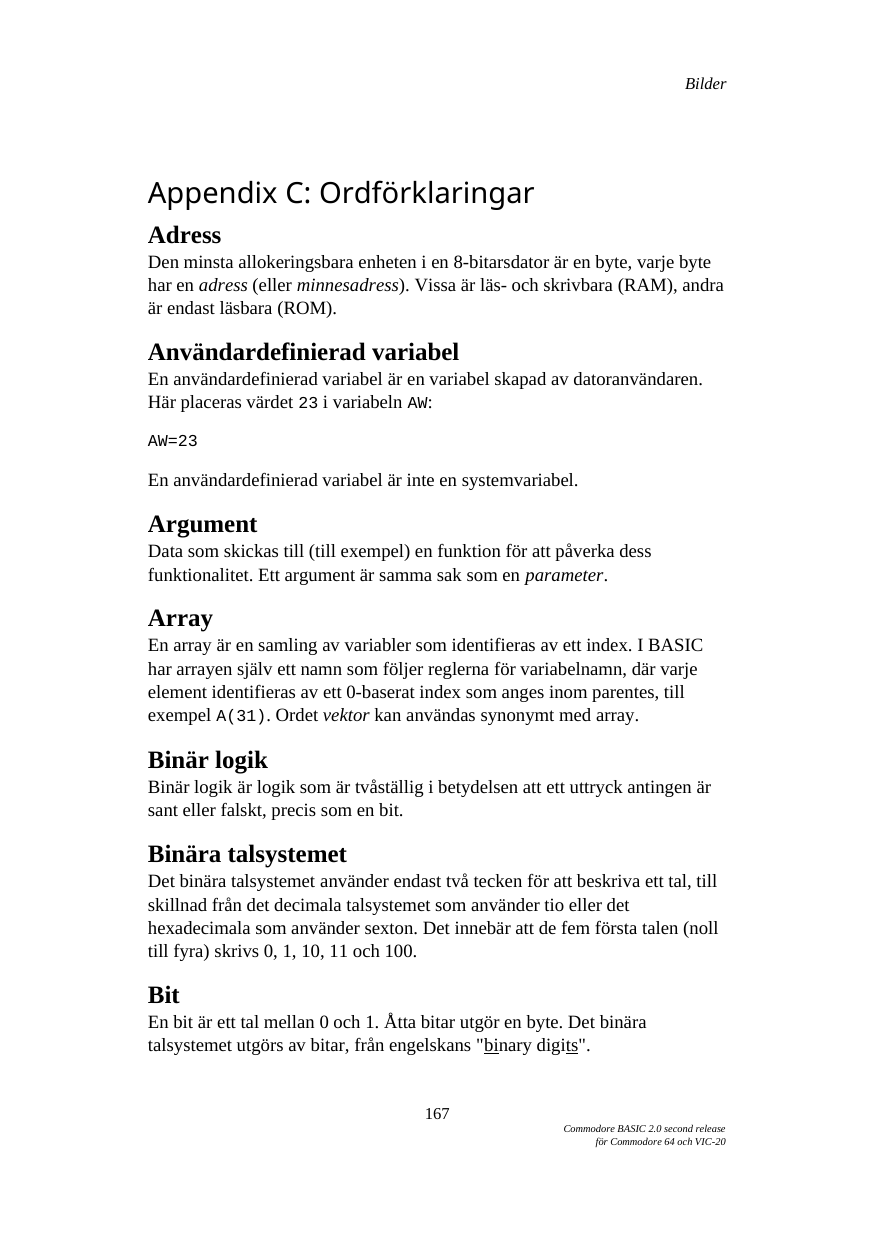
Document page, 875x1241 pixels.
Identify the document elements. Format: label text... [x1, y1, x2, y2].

text En array är en samling av variabler som identifieras av ett index. I BASIC har arrayen själv ett namn som följer reglerna för variabelnamn, där varje element identifieras av ett 0-baserat index som anges inom parentes, till exempel A(31). Ordet vektor kan användas synonymt med array. [148, 634, 726, 727]
subtitle Binär logik [148, 745, 726, 774]
text Data som skickas till (till exempel) en funktion för att påverka dess funktionalitet. Ett argument är samma sak som en parameter. [148, 540, 726, 585]
text Binär logik är logik som är tvåställig i betydelsen att ett uttryck antingen är sant eller falskt, precis som en bit. [148, 776, 726, 821]
subtitle Argument [148, 509, 726, 538]
subtitle Användardefinierad variabel [148, 337, 726, 366]
subtitle Appendix C: Ordförklaringar [148, 173, 726, 212]
text Det binära talsystemet använder endast två tecken för att beskriva ett tal, till skillnad från det decimala talsystemet som använder tio eller det hexadecimala som använder sexton. Det innebär att de fem första talen (noll till fyra) skrivs 0, 1, 10, 11 och 100. [148, 870, 726, 961]
subtitle Binära talsystemet [148, 839, 726, 868]
text AW=23 [148, 432, 726, 451]
text En bit är ett tal mellan 0 och 1. Åtta bitar utgör en byte. Det binära talsystemet utgörs av bitar, från engelskans "binary digits". [148, 1011, 726, 1056]
text En användardefinierad variabel är en variabel skapad av datoranvändaren. Här placeras värdet 23 i variabeln AW: [148, 368, 726, 414]
subtitle Array [148, 603, 726, 632]
subtitle Adress [148, 220, 726, 248]
text Den minsta allokeringsbara enheten i en 8-bitarsdator är en byte, varje byte har en adress (eller minnesadress). Vissa är läs- och skrivbara (RAM), andra är endast läsbara (ROM). [148, 251, 726, 319]
text En användardefinierad variabel är inte en systemvariabel. [148, 469, 726, 491]
subtitle Bit [148, 980, 726, 1008]
